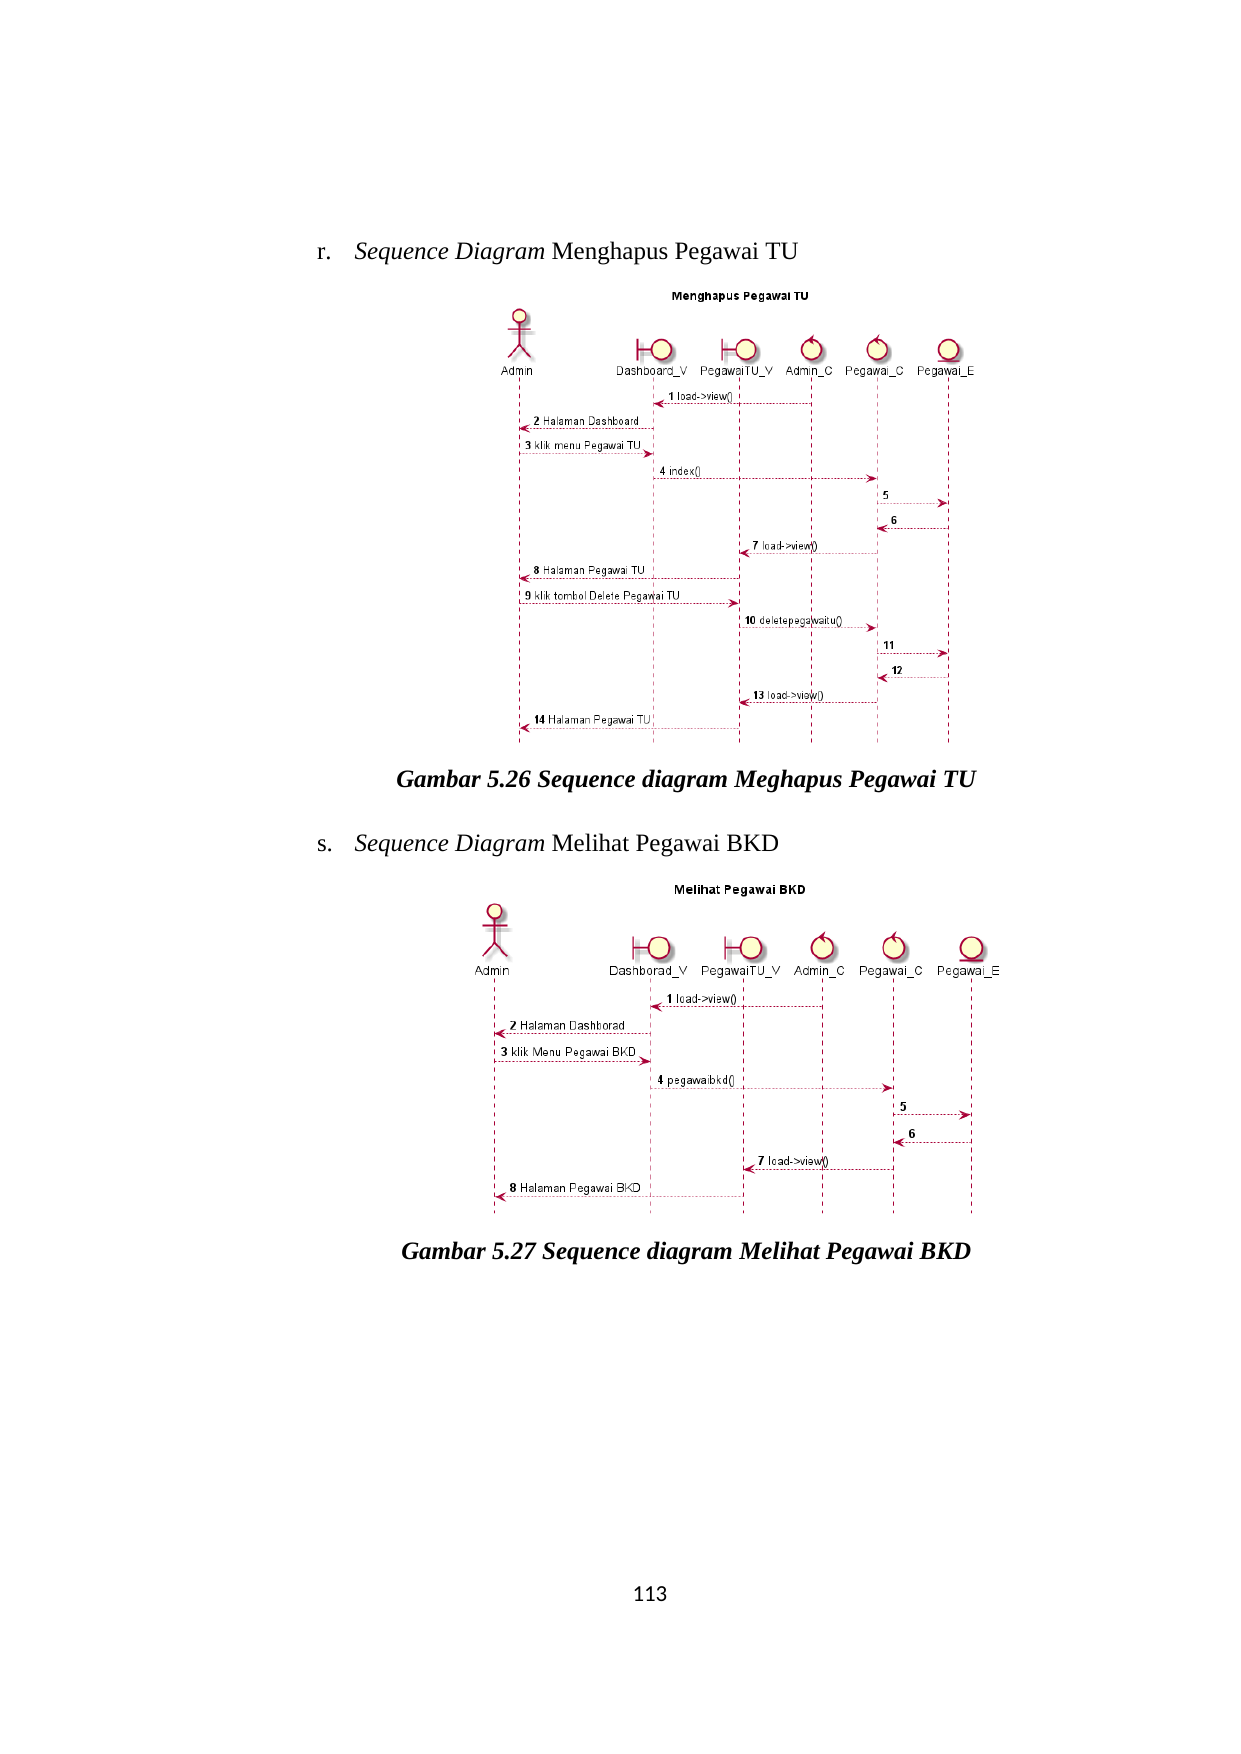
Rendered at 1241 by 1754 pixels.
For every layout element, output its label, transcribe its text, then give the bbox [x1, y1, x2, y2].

text Gambar 5.26 Sequence diagram Meghapus Pegawai TU [311, 764, 1063, 793]
picture [494, 279, 983, 751]
text Gambar 5.27 Sequence diagram Melihat Pegawai BKD [311, 1236, 1063, 1265]
list Sequence Diagram Melihat Pegawai BKD [317, 828, 1063, 857]
picture [467, 871, 1009, 1222]
list Sequence Diagram Menghapus Pegawai TU [317, 236, 1063, 265]
